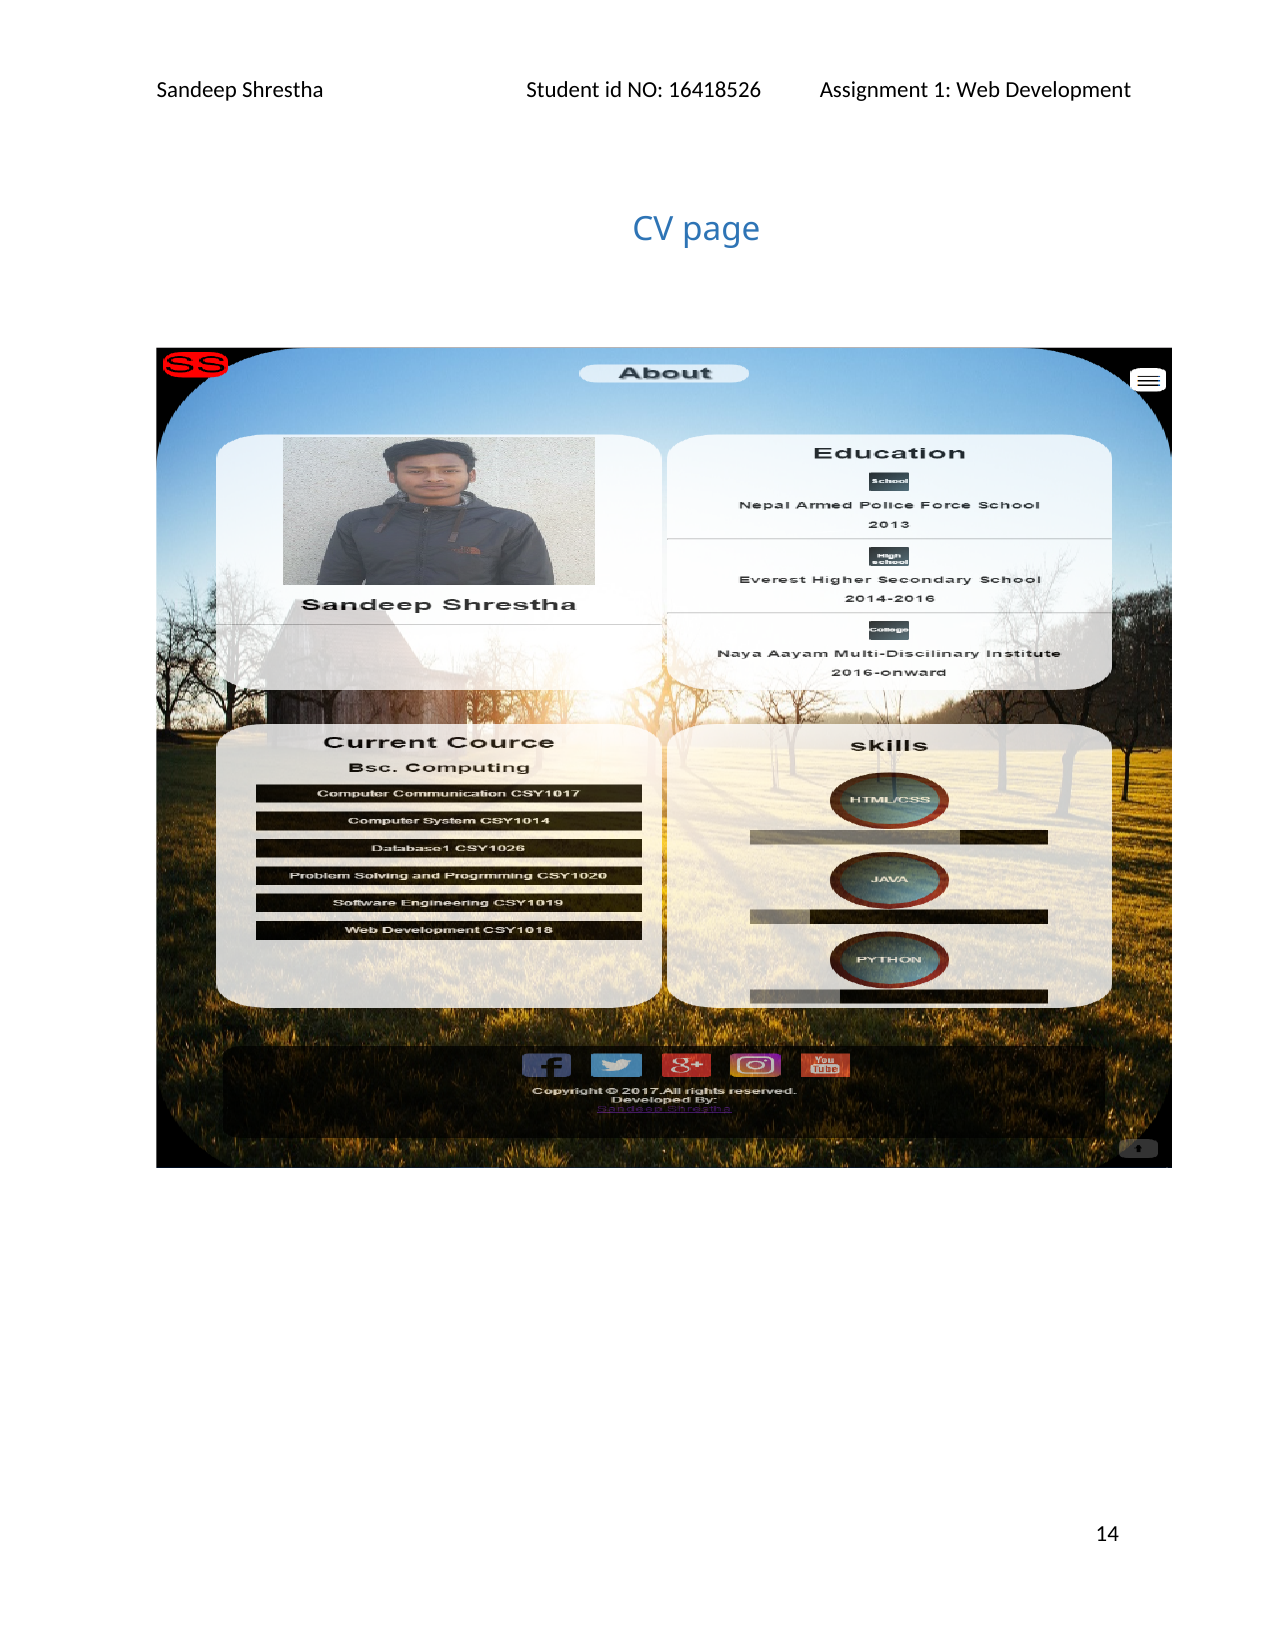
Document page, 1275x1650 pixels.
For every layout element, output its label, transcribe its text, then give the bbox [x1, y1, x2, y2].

subtitle CV page [156, 205, 1118, 251]
picture [156, 347, 1172, 1168]
